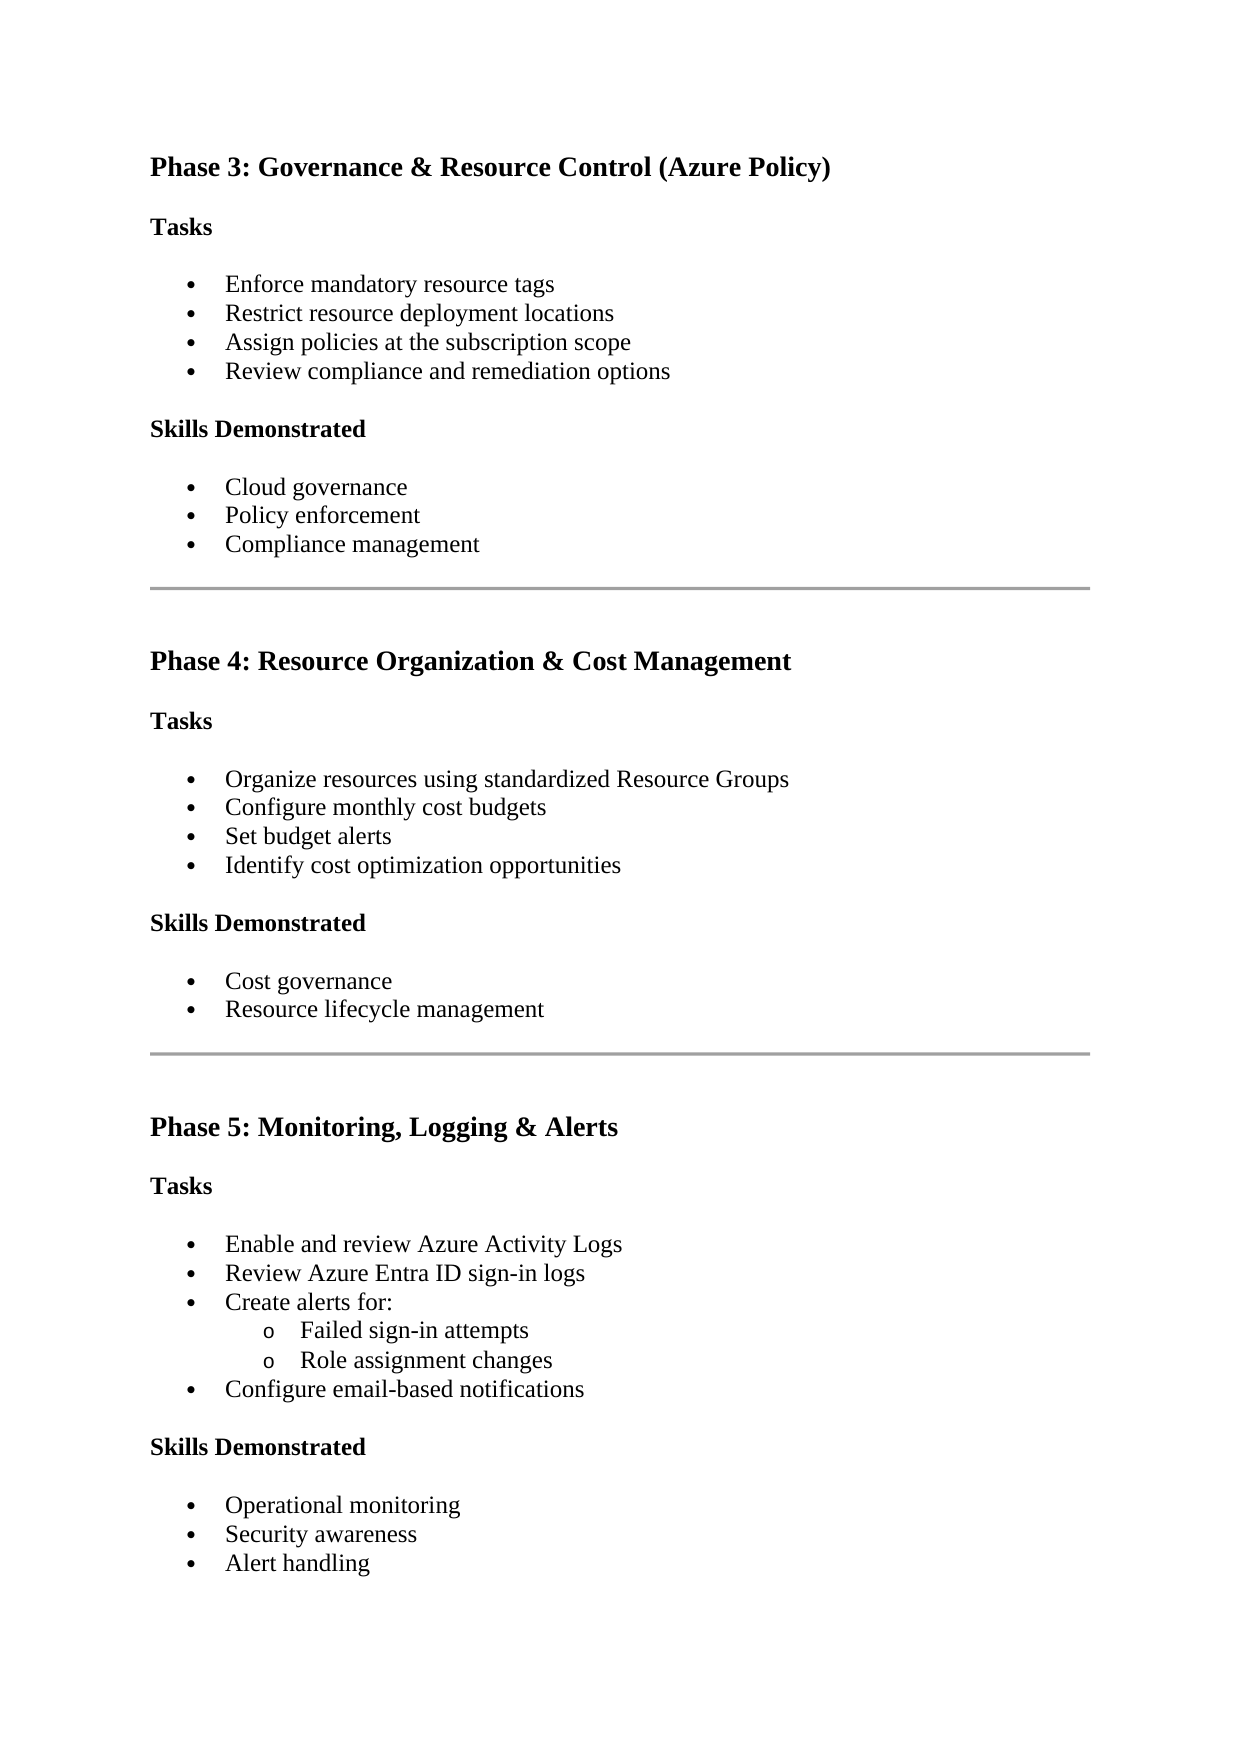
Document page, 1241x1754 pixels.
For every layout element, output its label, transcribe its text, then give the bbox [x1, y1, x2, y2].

list Restrict resource deployment locations [187, 298, 1090, 327]
text Tasks [150, 706, 1090, 734]
text Skills Demonstrated [150, 414, 1090, 442]
list Organize resources using standardized Resource Groups [187, 764, 1090, 792]
list Cost governance [187, 966, 1090, 994]
text Tasks [150, 1171, 1090, 1200]
list Resource lifecycle management [187, 994, 1090, 1023]
list Identify cost optimization opportunities [187, 850, 1090, 879]
list Operational monitoring [187, 1490, 1090, 1519]
text Phase 4: Resource Organization & Cost Management [150, 644, 1090, 677]
list Alert handling [187, 1548, 1090, 1577]
list Enforce mandatory resource tags [187, 269, 1090, 298]
list Assign policies at the subscription scope [187, 327, 1090, 356]
list Configure monthly cost budgets [187, 792, 1090, 821]
text Tasks [150, 212, 1090, 240]
list Role assignment changes [262, 1345, 1090, 1374]
list Set budget alerts [187, 821, 1090, 850]
list Enable and review Azure Activity Logs [187, 1229, 1090, 1258]
text Phase 3: Governance & Resource Control (Azure Policy) [150, 150, 1090, 182]
list Failed sign-in attempts [262, 1315, 1090, 1345]
list Cloud governance [187, 472, 1090, 500]
text Phase 5: Monitoring, Logging & Alerts [150, 1109, 1090, 1142]
text Skills Demonstrated [150, 1432, 1090, 1461]
list Review compliance and remediation options [187, 356, 1090, 384]
list Configure email-based notifications [187, 1374, 1090, 1403]
list Security awareness [187, 1519, 1090, 1548]
list Review Azure Entra ID sign-in logs [187, 1258, 1090, 1287]
list Compliance management [187, 529, 1090, 558]
text Skills Demonstrated [150, 908, 1090, 937]
list Policy enforcement [187, 500, 1090, 529]
list Create alerts for: [187, 1287, 1090, 1315]
